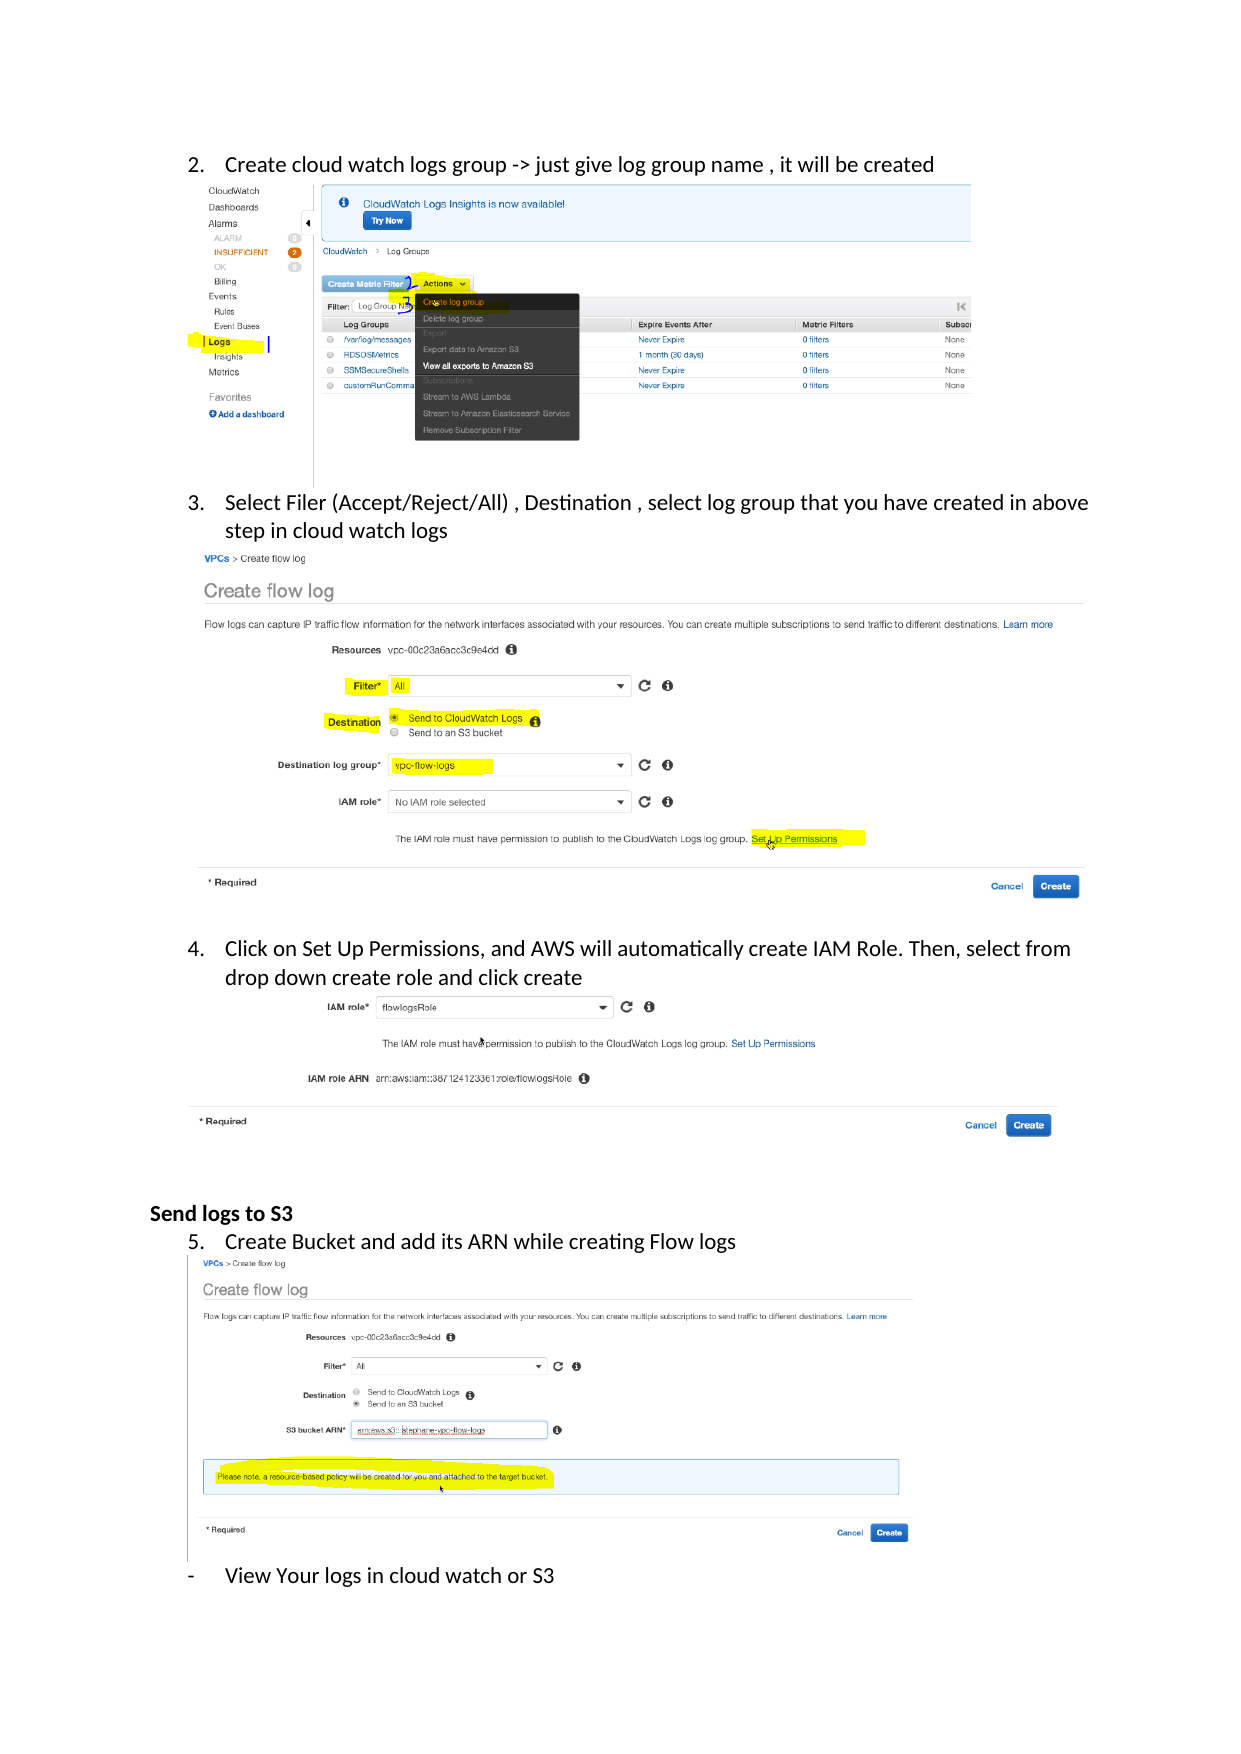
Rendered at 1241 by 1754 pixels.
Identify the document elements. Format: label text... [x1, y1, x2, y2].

list Select Filer (Accept/Reject/All) , Destination , select log group that you have created in above step in cloud watch logs [187, 488, 1090, 544]
picture [187, 544, 1128, 935]
list View Your logs in cloud watch or S3 [187, 1561, 1090, 1589]
picture [187, 990, 1085, 1171]
list Create cloud watch logs group -> just give log group name , it will be created [187, 150, 1090, 178]
text Send logs to S3 [150, 1199, 1090, 1227]
picture [187, 1255, 946, 1562]
picture [187, 178, 972, 488]
list Create Bucket and add its ARN while creating Flow logs [187, 1227, 1090, 1255]
list Click on Set Up Permissions, and AWS will automatically create IAM Role. Then, select from drop down create role and click create [187, 935, 1090, 991]
